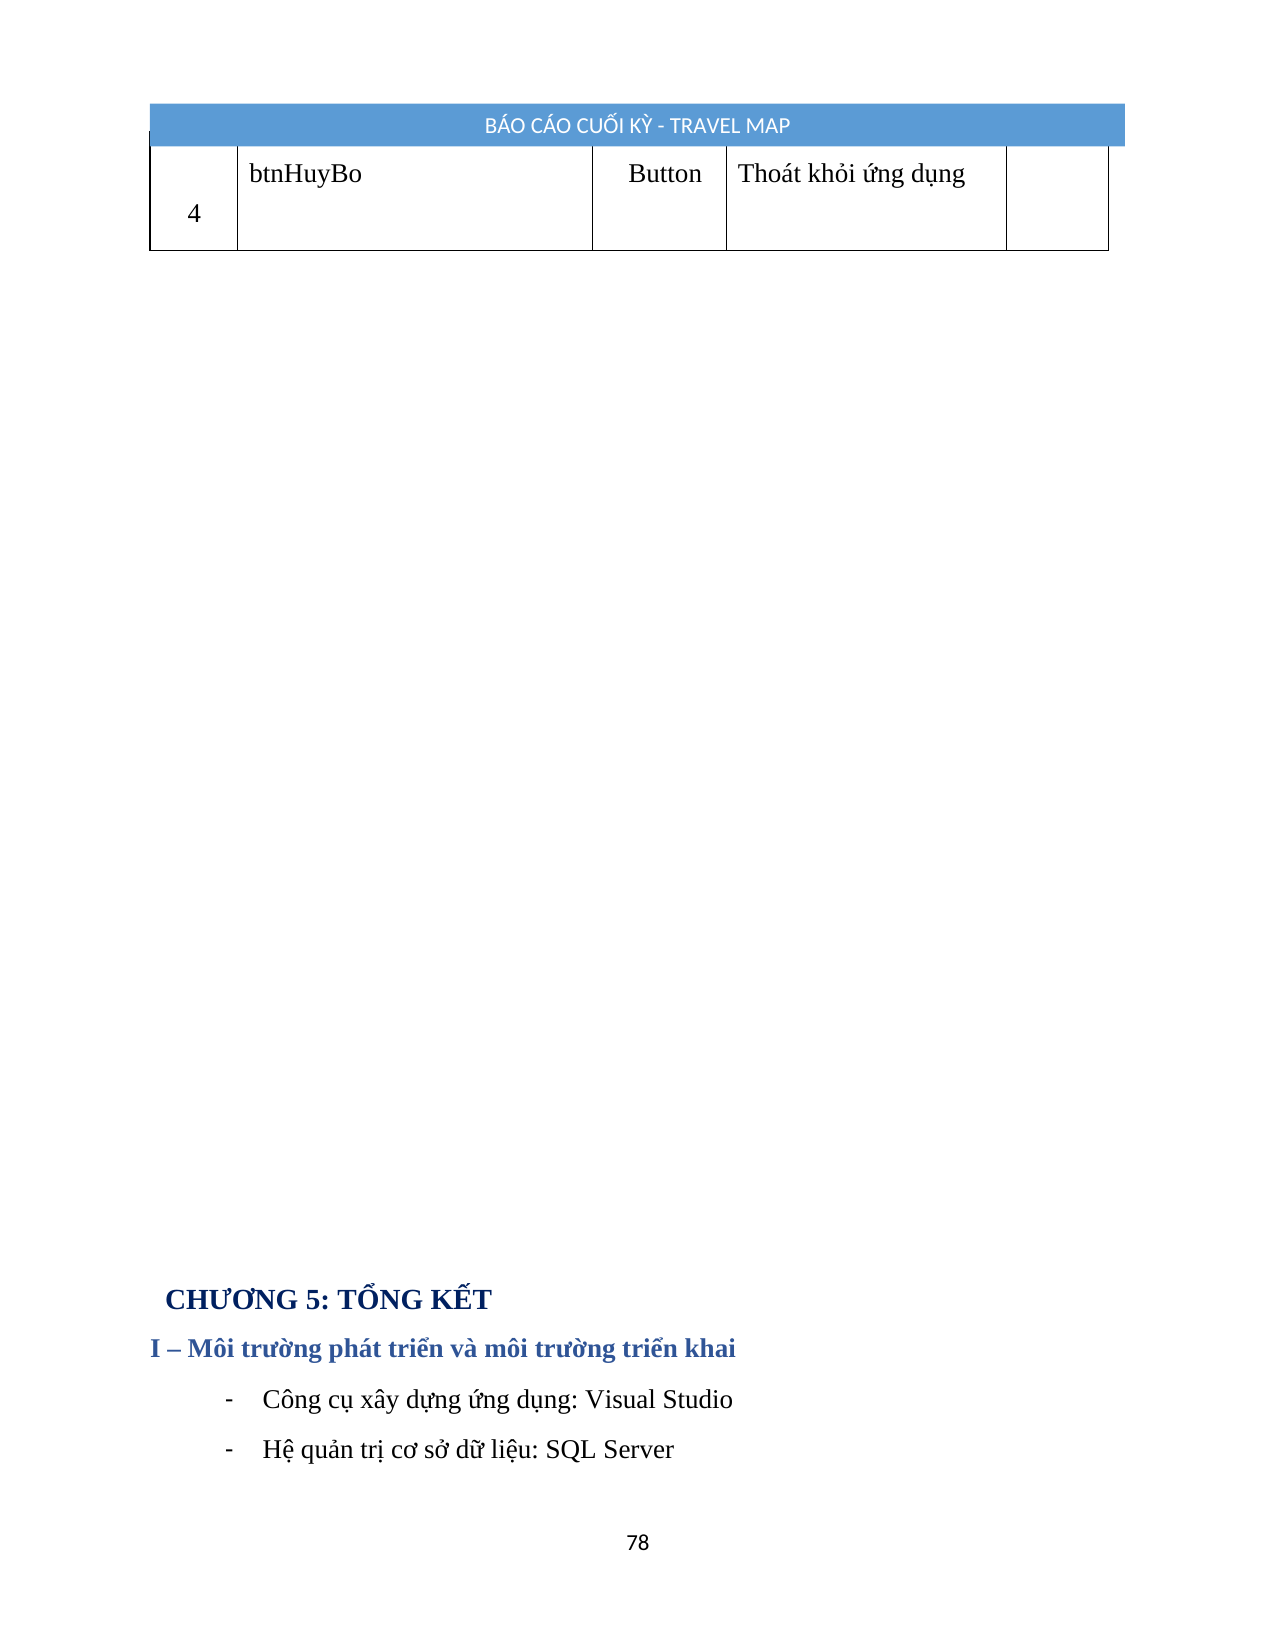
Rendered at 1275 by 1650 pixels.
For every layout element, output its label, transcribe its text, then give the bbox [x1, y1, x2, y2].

table_cell btnHuyBo [238, 147, 592, 249]
subtitle CHƯƠNG 5: TỔNG KẾT [165, 1282, 1125, 1315]
table_cell [1007, 147, 1108, 249]
list Hệ quản trị cơ sở dữ liệu: SQL Server [225, 1432, 1052, 1465]
table_cell Button [593, 147, 726, 249]
list Công cụ xây dựng ứng dụng: Visual Studio [225, 1382, 1052, 1415]
table_cell 4 [151, 147, 237, 249]
table_cell Thoát khỏi ứng dụng [727, 147, 1006, 249]
text I – Môi trường phát triển và môi trường triển khai [150, 1332, 1125, 1363]
